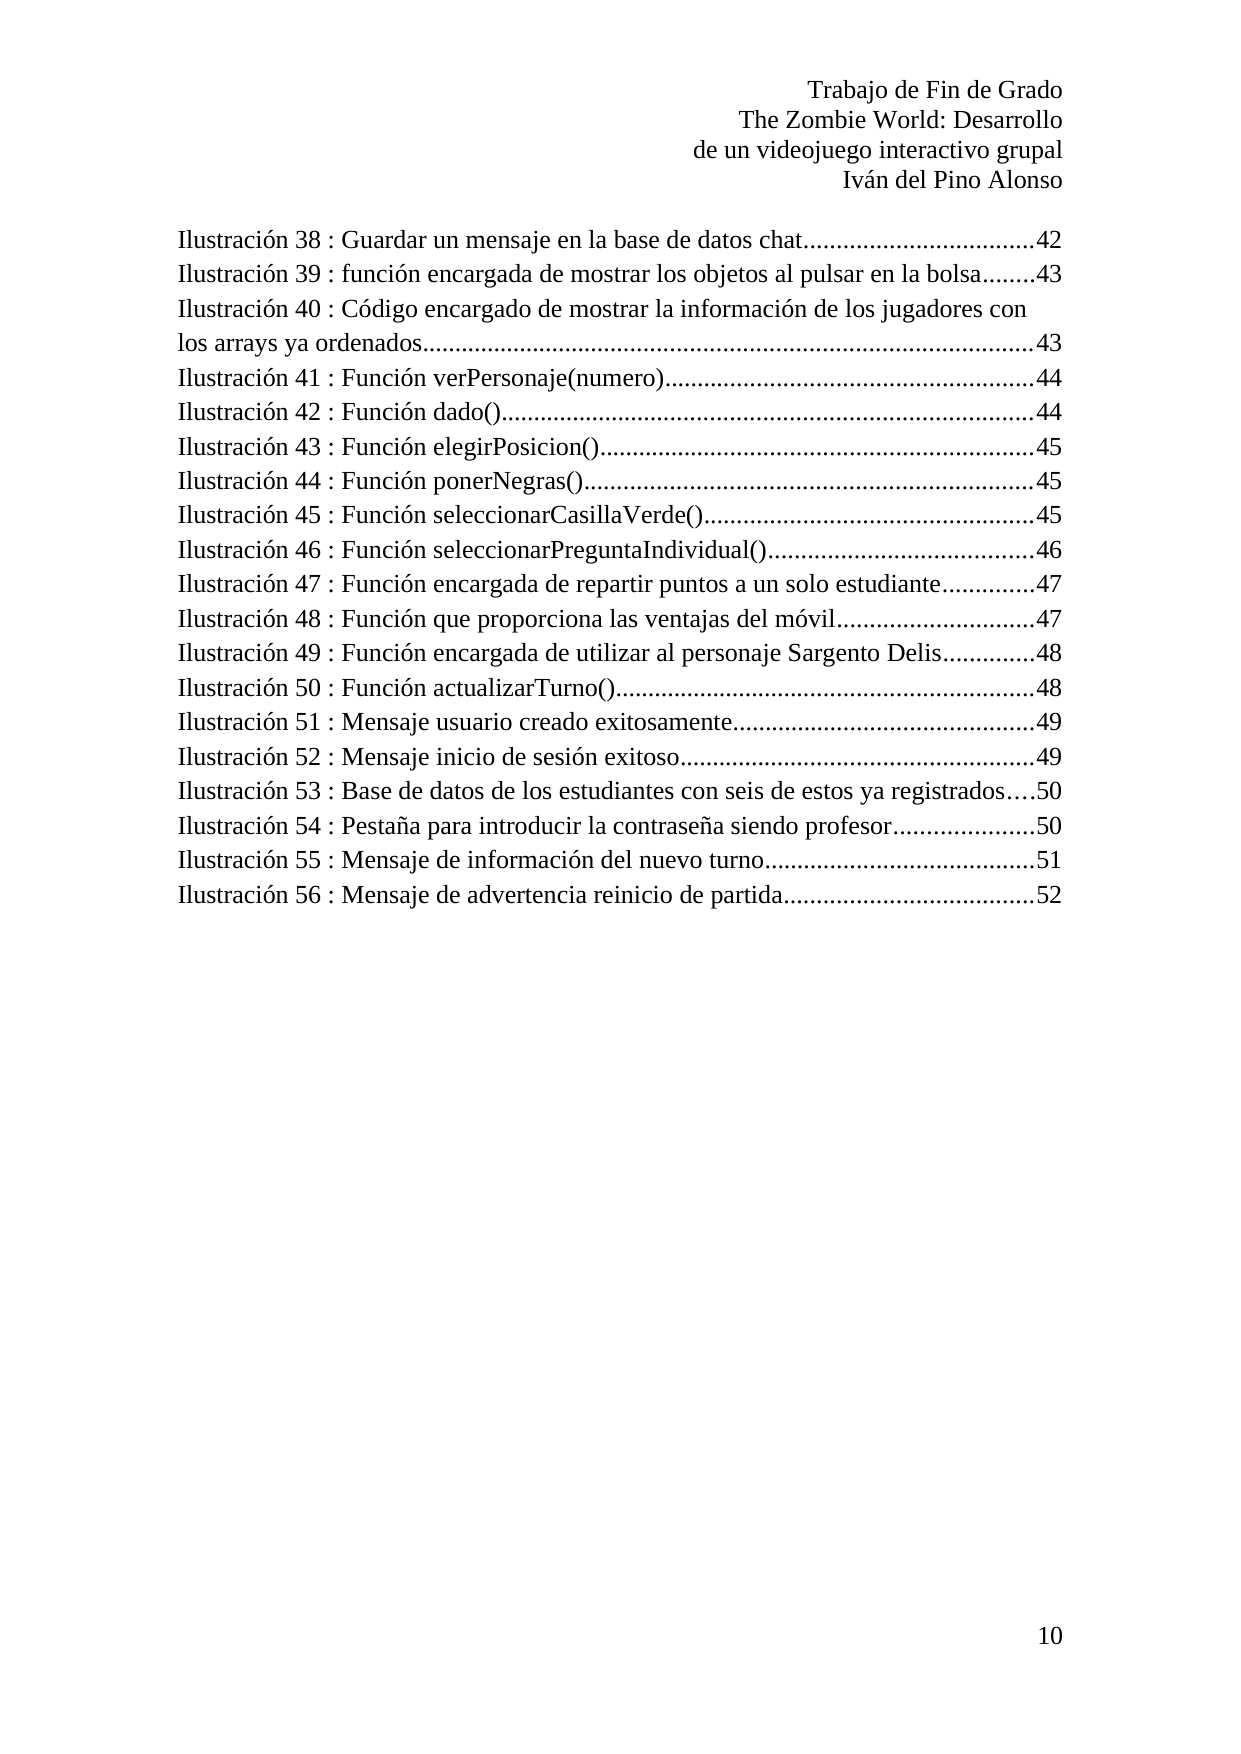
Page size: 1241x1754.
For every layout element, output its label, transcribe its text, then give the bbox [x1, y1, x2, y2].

text Ilustración 43 : Función elegirPosicion() 45 [177, 431, 1063, 461]
text Ilustración 50 : Función actualizarTurno() 48 [177, 672, 1063, 702]
text Ilustración 38 : Guardar un mensaje en la base de datos chat 42 [177, 224, 1063, 254]
text Ilustración 55 : Mensaje de información del nuevo turno 51 [177, 844, 1063, 874]
text Ilustración 49 : Función encargada de utilizar al personaje Sargento Delis 48 [177, 637, 1063, 667]
text Ilustración 39 : función encargada de mostrar los objetos al pulsar en la bolsa 43 [177, 258, 1063, 288]
text Ilustración 44 : Función ponerNegras() 45 [177, 465, 1063, 495]
text Ilustración 42 : Función dado() 44 [177, 396, 1063, 426]
text Ilustración 56 : Mensaje de advertencia reinicio de partida 52 [177, 879, 1063, 909]
text Ilustración 41 : Función verPersonaje(numero) 44 [177, 362, 1063, 392]
text Ilustración 40 : Código encargado de mostrar la información de los jugadores con los arrays ya ordenados 43 [177, 293, 1063, 357]
text Ilustración 52 : Mensaje inicio de sesión exitoso 49 [177, 741, 1063, 771]
text Ilustración 54 : Pestaña para introducir la contraseña siendo profesor 50 [177, 810, 1063, 840]
text Ilustración 46 : Función seleccionarPreguntaIndividual() 46 [177, 534, 1063, 564]
text Ilustración 53 : Base de datos de los estudiantes con seis de estos ya registrados 50 [177, 775, 1063, 805]
text Ilustración 48 : Función que proporciona las ventajas del móvil 47 [177, 603, 1063, 633]
text Ilustración 45 : Función seleccionarCasillaVerde() 45 [177, 499, 1063, 529]
text Ilustración 51 : Mensaje usuario creado exitosamente 49 [177, 706, 1063, 736]
text Ilustración 47 : Función encargada de repartir puntos a un solo estudiante 47 [177, 568, 1063, 598]
